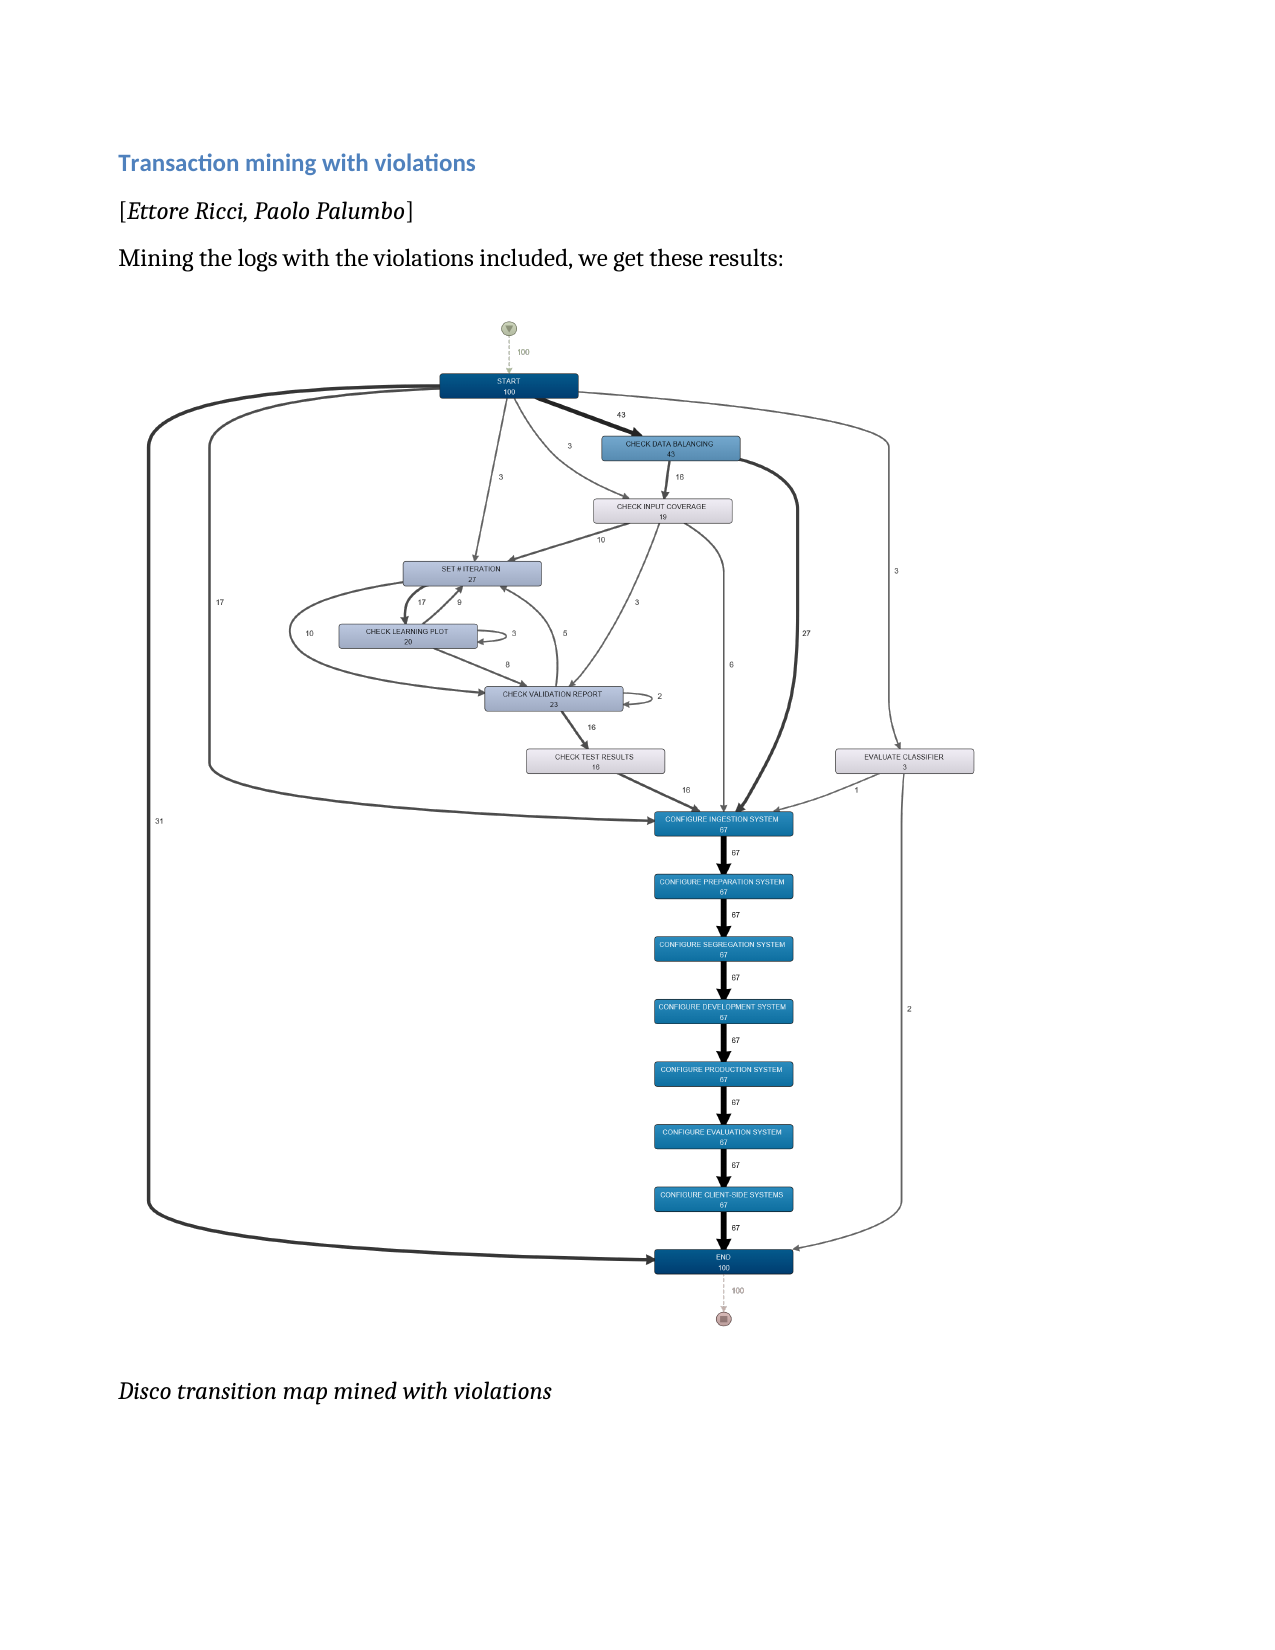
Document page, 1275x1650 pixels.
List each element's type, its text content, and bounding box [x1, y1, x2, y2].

subtitle Transaction mining with violations [118, 148, 1157, 178]
text Mining the logs with the violations included, we get these results: [118, 244, 1157, 273]
picture [118, 291, 1005, 1357]
text [Ettore Ricci, Paolo Palumbo] [118, 197, 1157, 226]
text Disco transition map mined with violations [118, 1377, 1157, 1406]
